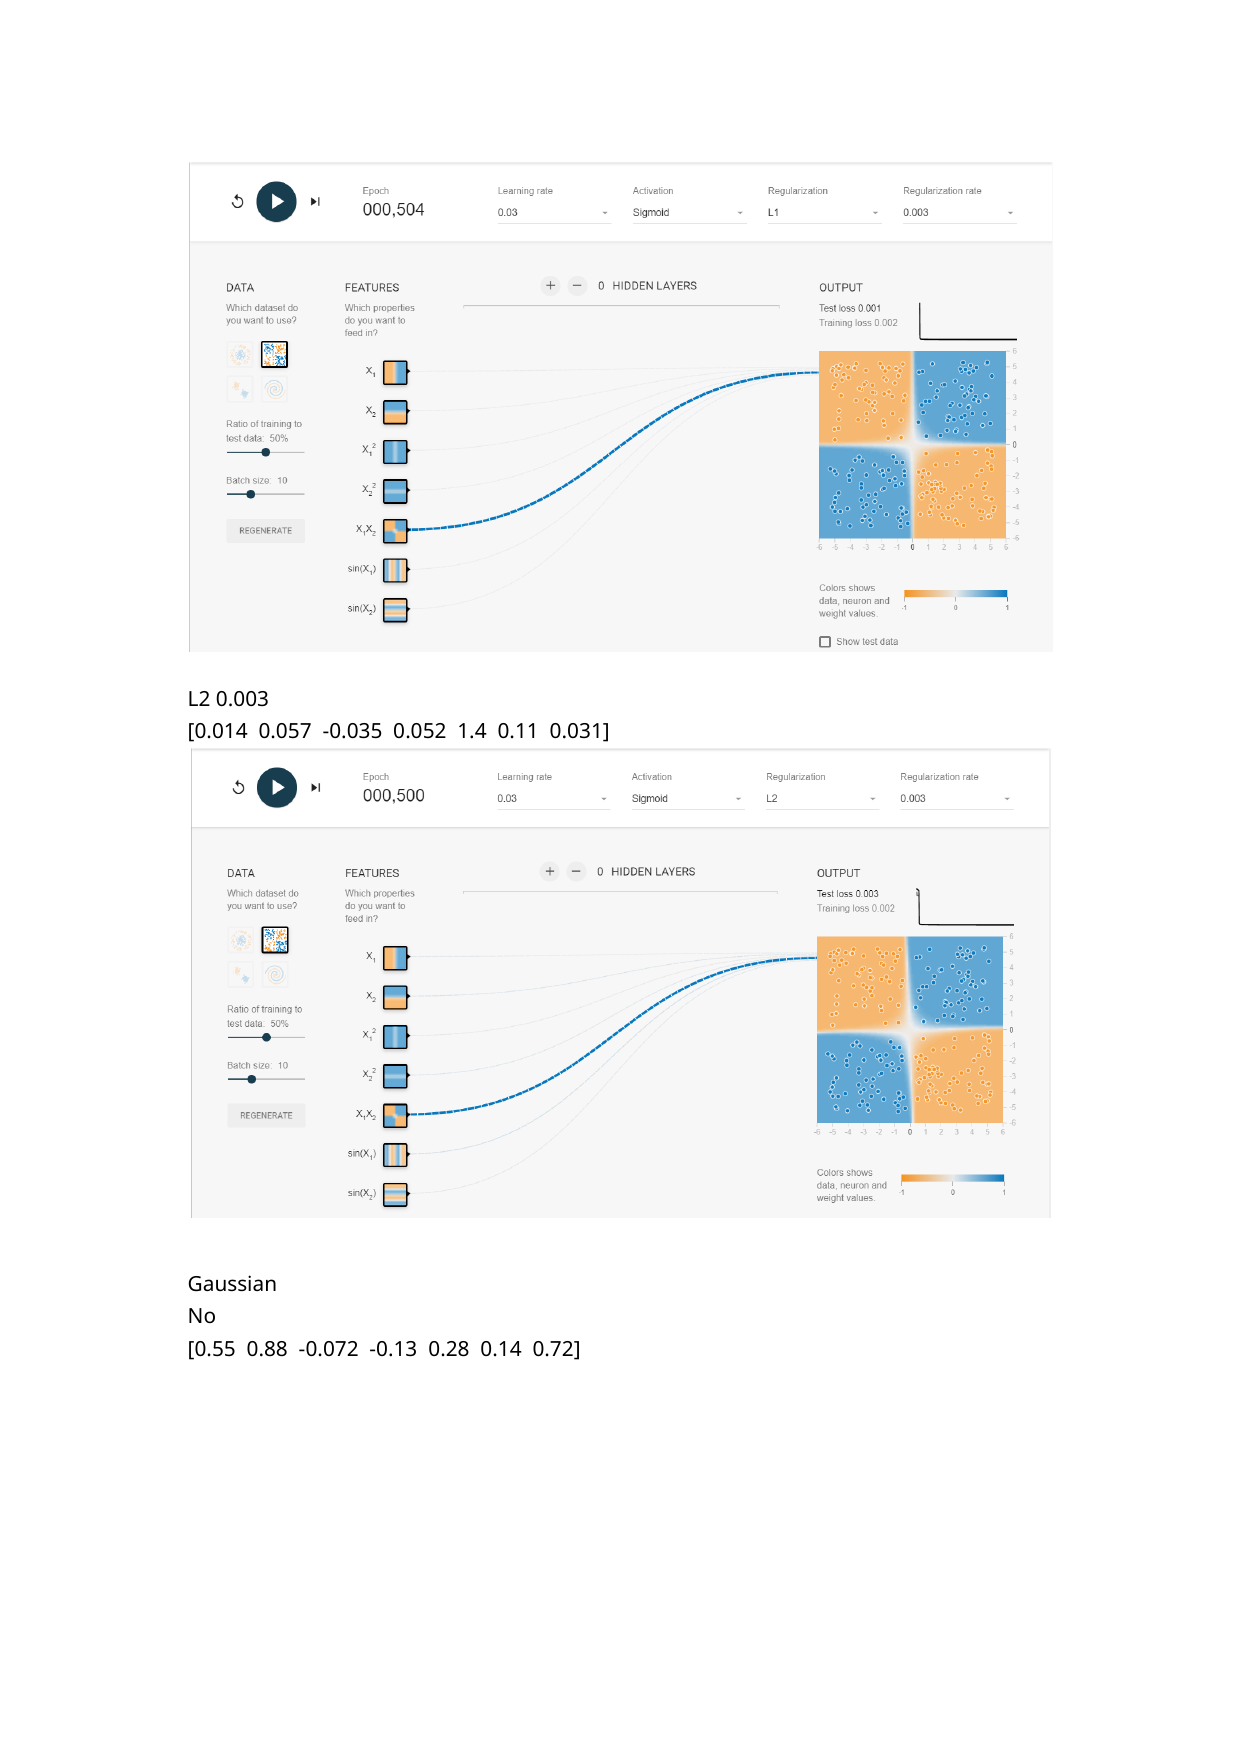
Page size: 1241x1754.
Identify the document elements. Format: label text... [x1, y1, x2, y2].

text [0.014 0.057 -0.035 0.052 1.4 0.11 0.031] [187, 714, 1053, 747]
text No [187, 1299, 1053, 1332]
text Gaussian [187, 1267, 1053, 1299]
text L2 0.003 [187, 682, 1053, 714]
text [0.55 0.88 -0.072 -0.13 0.28 0.14 0.72] [187, 1332, 1053, 1364]
